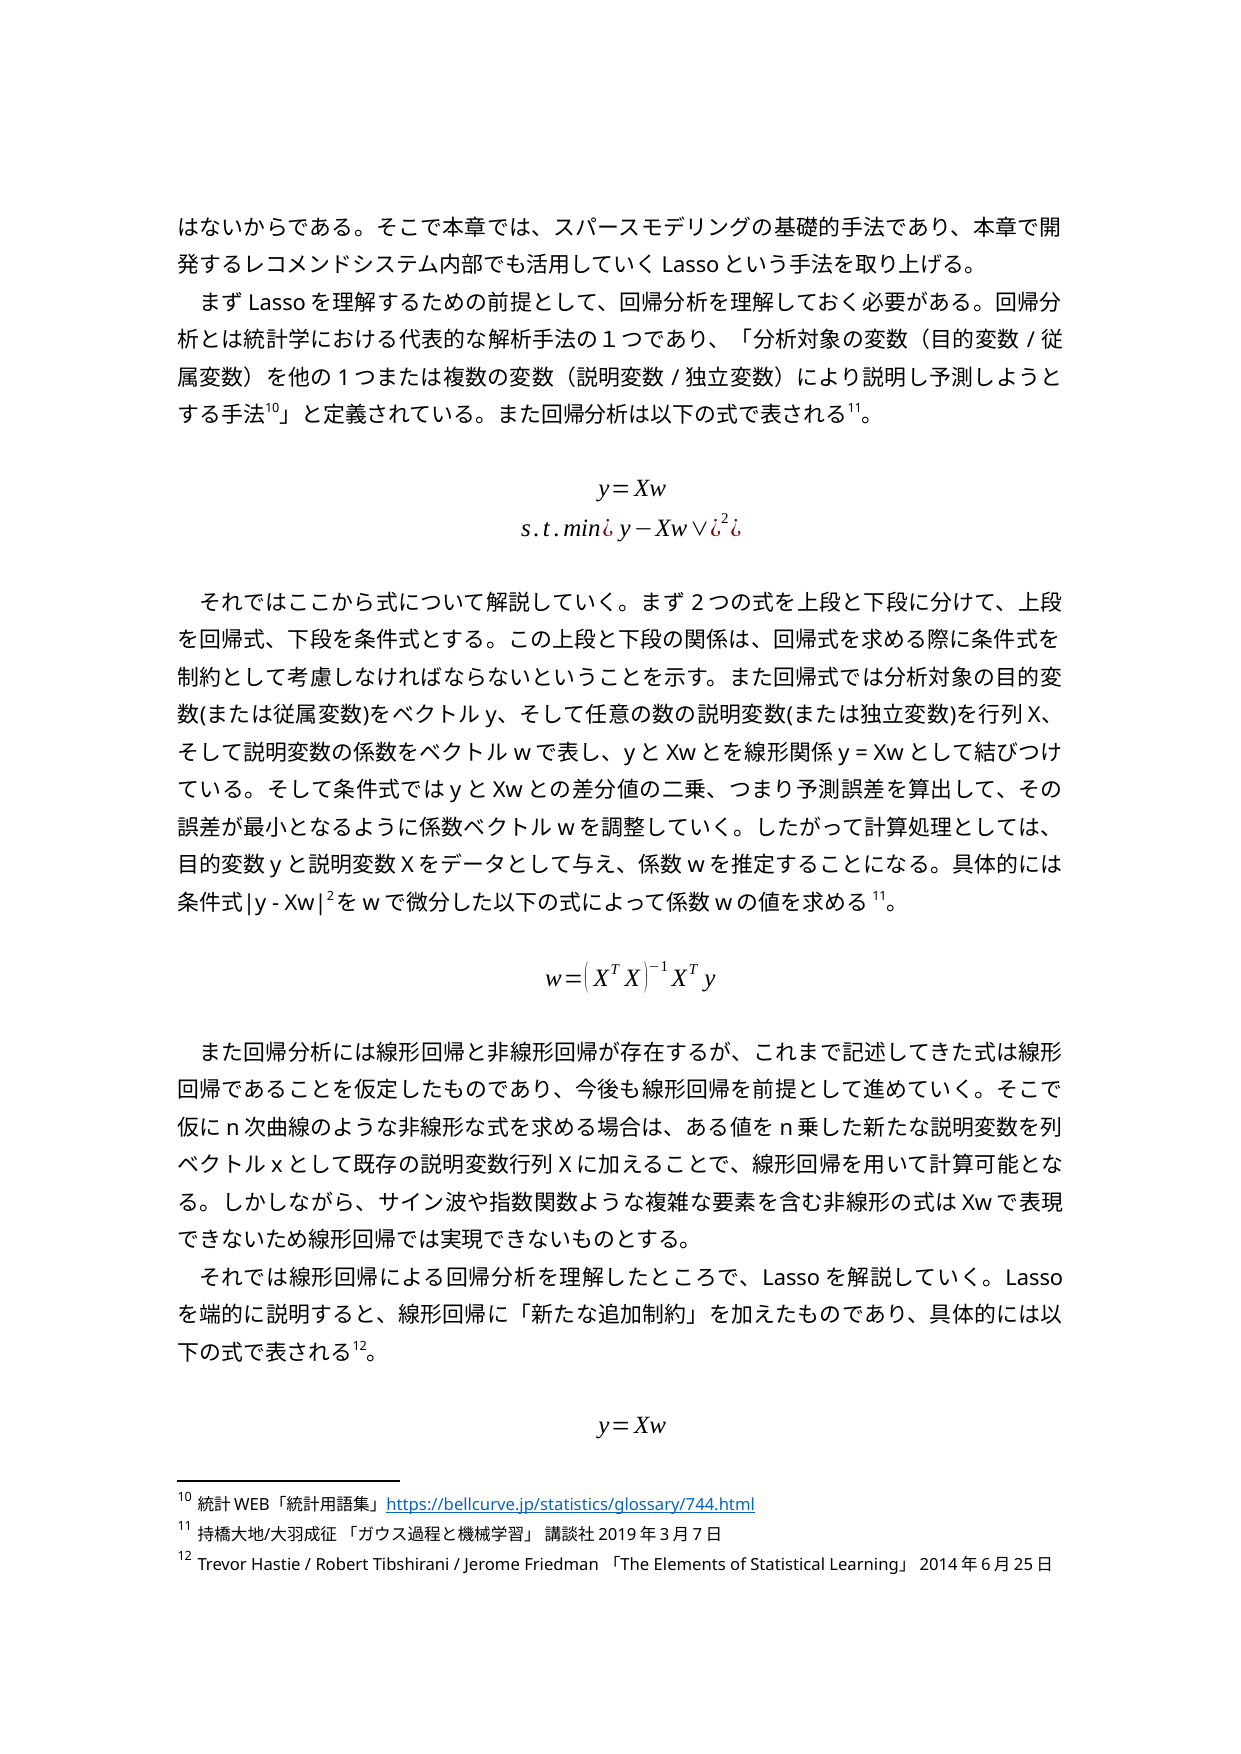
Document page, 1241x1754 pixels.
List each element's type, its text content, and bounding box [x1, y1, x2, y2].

text それではここから式について解説していく。まず2つの式を上段と下段に分けて、上段を回帰式、下段を条件式とする。この上段と下段の関係は、回帰式を求める際に条件式を制約として考慮しなければならないということを示す。また回帰式では分析対象の目的変数(または従属変数)をベクトルy、そして任意の数の説明変数(または独立変数)を行列X、そして説明変数の係数をベクトルwで表し、yとXwとを線形関係y = Xwとして結びつけている。そして条件式ではyとXwとの差分値の二乗、つまり予測誤差を算出して、その誤差が最小となるように係数ベクトルwを調整していく。したがって計算処理としては、目的変数yと説明変数Xをデータとして与え、係数wを推定することになる。具体的には条件式|y - Xw|2をwで微分した以下の式によって係数wの値を求める11。 [177, 582, 1063, 919]
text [177, 207, 1063, 282]
text それでは線形回帰による回帰分析を理解したところで、Lassoを解説していく。Lassoを端的に説明すると、線形回帰に「新たな追加制約」を加えたものであり、具体的には以下の式で表される。 [177, 1257, 1063, 1369]
text まずLassoを理解するための前提として、回帰分析を理解しておく必要がある。回帰分析とは統計学における代表的な解析手法の１つであり、「分析対象の変数（目的変数 / 従属変数）を他の1つまたは複数の変数（説明変数 / 独立変数）により説明し予測しようとする手法」と定義されている。また回帰分析は以下の式で表される。 [177, 282, 1063, 432]
text また回帰分析には線形回帰と非線形回帰が存在するが、これまで記述してきた式は線形回帰であることを仮定したものであり、今後も線形回帰を前提として進めていく。そこで仮にn次曲線のような非線形な式を求める場合は、ある値をn乗した新たな説明変数を列ベクトルxとして既存の説明変数行列Xに加えることで、線形回帰を用いて計算可能となる。しかしながら、サイン波や指数関数ような複雑な要素を含む非線形の式はXwで表現できないため線形回帰では実現できないものとする。 [177, 1032, 1063, 1257]
